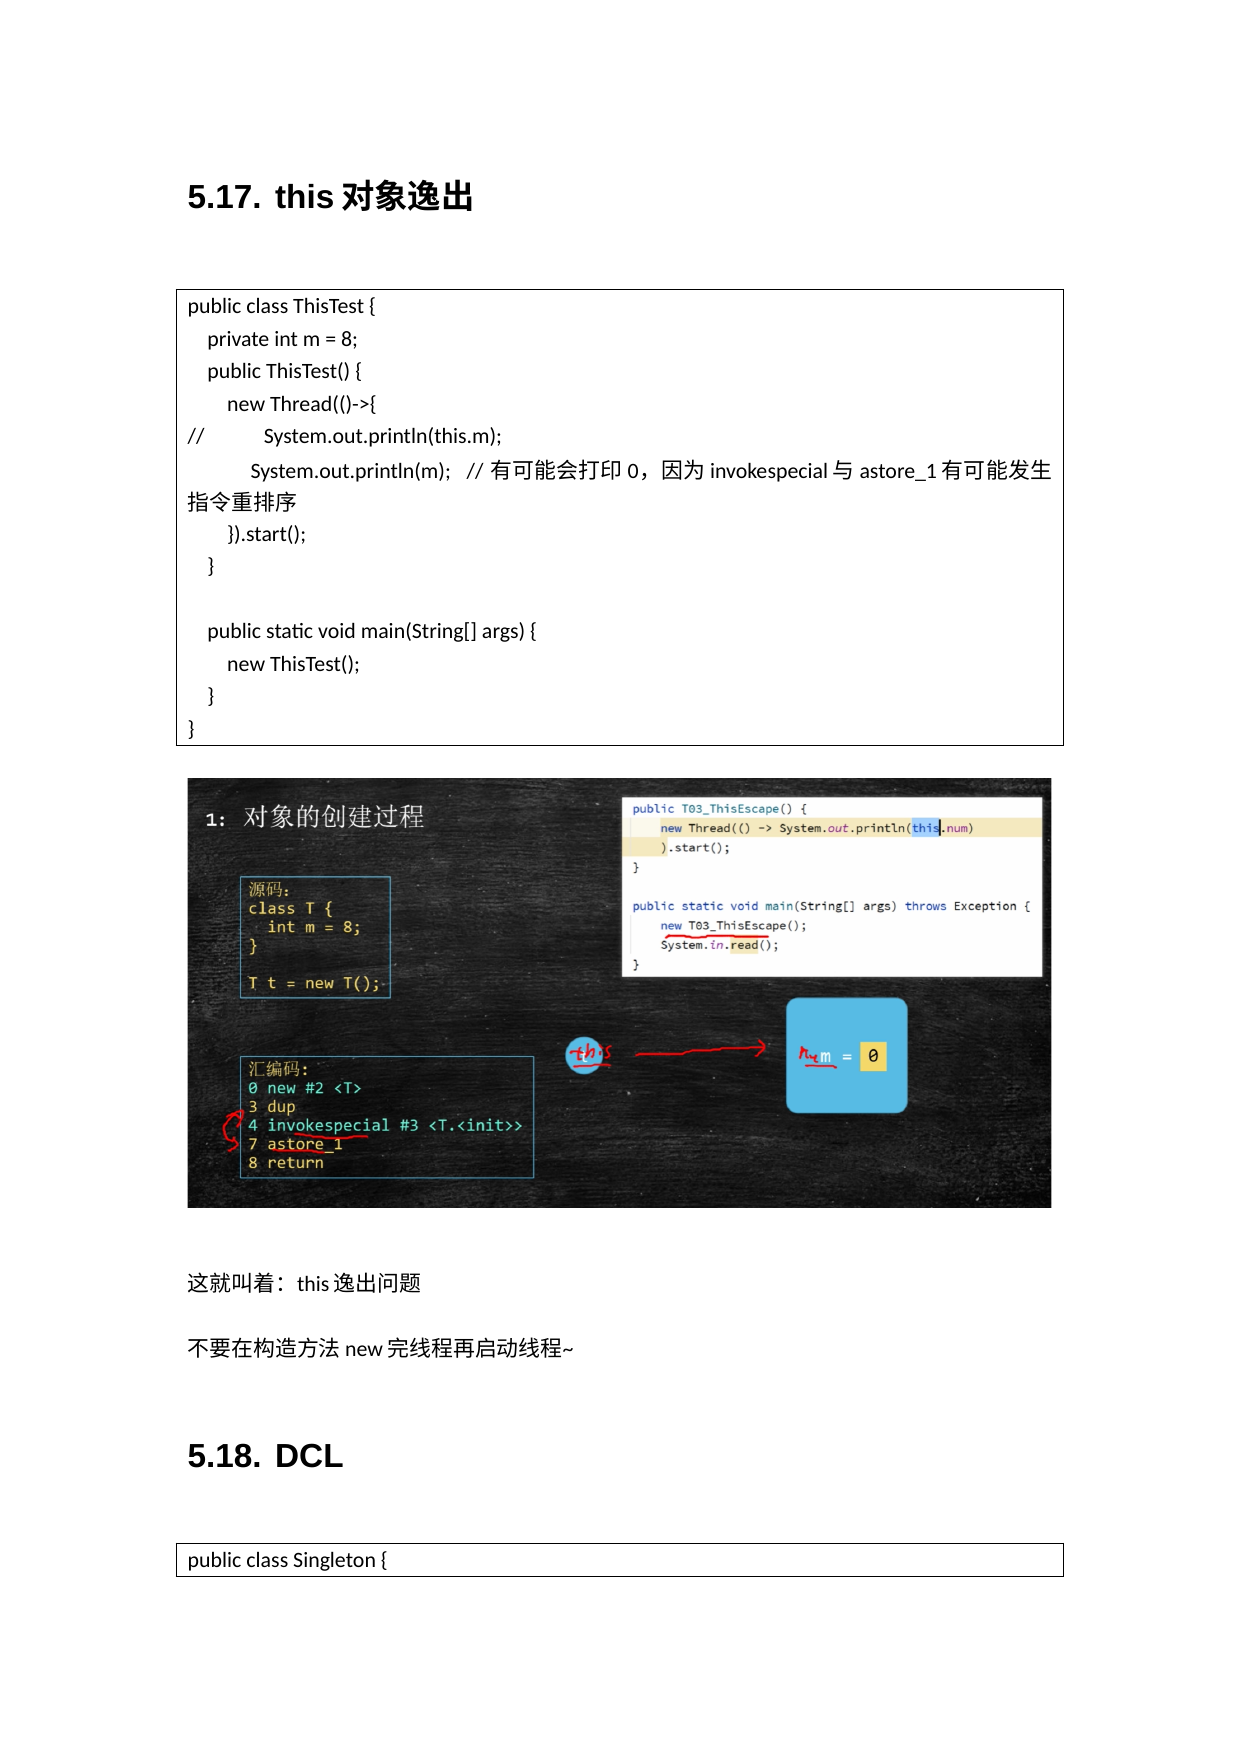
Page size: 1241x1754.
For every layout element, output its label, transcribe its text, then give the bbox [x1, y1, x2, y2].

text 不要在构造方法new完线程再启动线程~ [187, 1331, 1053, 1363]
text 这就叫着：this逸出问题 [187, 1266, 1053, 1298]
table_header public class ThisTest { private int m = 8; public ThisTest() { new Thread(()->{ // System.out.println(this.m); System.out.println(m); // 有可能会打印0，因为invokespecial与astore_1有可能发生指令重排序 }).start(); } public static void main(String[] args) { new ThisTest(); } } [177, 290, 1063, 745]
subtitle DCL [187, 1423, 1053, 1488]
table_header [177, 1544, 1063, 1576]
picture [187, 778, 1052, 1208]
subtitle this对象逸出 [187, 162, 1053, 227]
